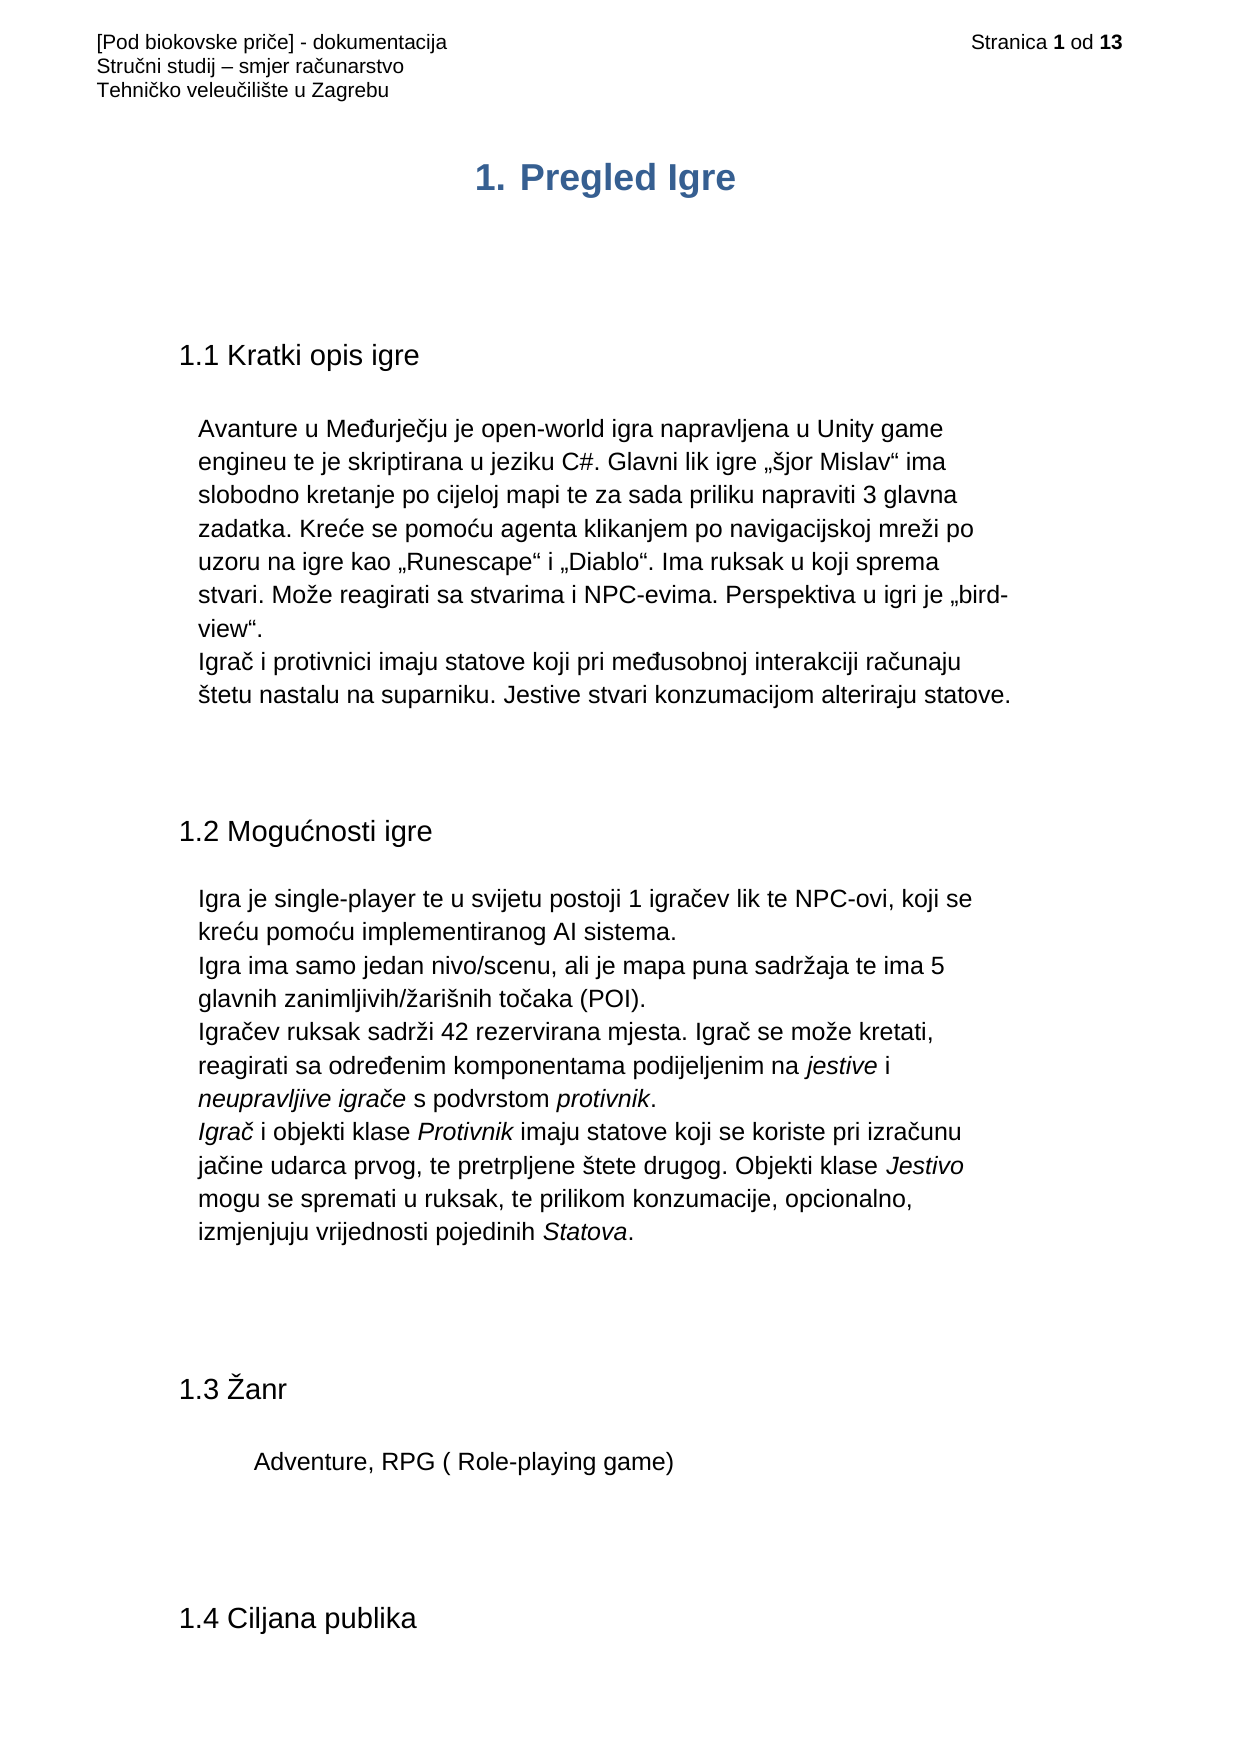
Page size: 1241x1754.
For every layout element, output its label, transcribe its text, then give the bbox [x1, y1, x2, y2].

list Igrač i protivnici imaju statove koji pri međusobnoj interakciji računaju štetu nastalu na suparniku. Jestive stvari konzumacijom alteriraju statove. [198, 644, 1013, 710]
list Adventure, RPG ( Role-playing game) [198, 1444, 1013, 1477]
subtitle Pregled Igre [103, 155, 1107, 198]
list 1.1 Kratki opis igre [178, 338, 1107, 372]
list Igra ima samo jedan nivo/scenu, ali je mapa puna sadržaja te ima 5 glavnih zanimljivih/žarišnih točaka (POI). [198, 947, 1013, 1014]
list Avanture u Međurječju je open-world igra napravljena u Unity game engineu te je skriptirana u jeziku C#. Glavni lik igre „šjor Mislav“ ima slobodno kretanje po cijeloj mapi te za sada priliku napraviti 3 glavna zadatka. Kreće se pomoću agenta klikanjem po navigacijskoj mreži po uzoru na igre kao „Runescape“ i „Diablo“. Ima ruksak u koji sprema stvari. Može reagirati sa stvarima i NPC-evima. Perspektiva u igri je „bird-view“. [198, 410, 1013, 644]
list Igra je single-player te u svijetu postoji 1 igračev lik te NPC-ovi, koji se kreću pomoću implementiranog AI sistema. [198, 881, 1013, 947]
list 1.2 Mogućnosti igre [178, 814, 1107, 847]
list Igrač i objekti klase Protivnik imaju statove koji se koriste pri izračunu jačine udarca prvog, te pretrpljene štete drugog. Objekti klase Jestivo mogu se spremati u ruksak, te prilikom konzumacije, opcionalno, izmjenjuju vrijednosti pojedinih Statova. [198, 1114, 1013, 1247]
list Igračev ruksak sadrži 42 rezervirana mjesta. Igrač se može kretati, reagirati sa određenim komponentama podijeljenim na jestive i neupravljive igrače s podvrstom protivnik. [198, 1014, 1013, 1114]
list 1.4 Ciljana publika [178, 1601, 1107, 1635]
list 1.3 Žanr [178, 1372, 1107, 1405]
